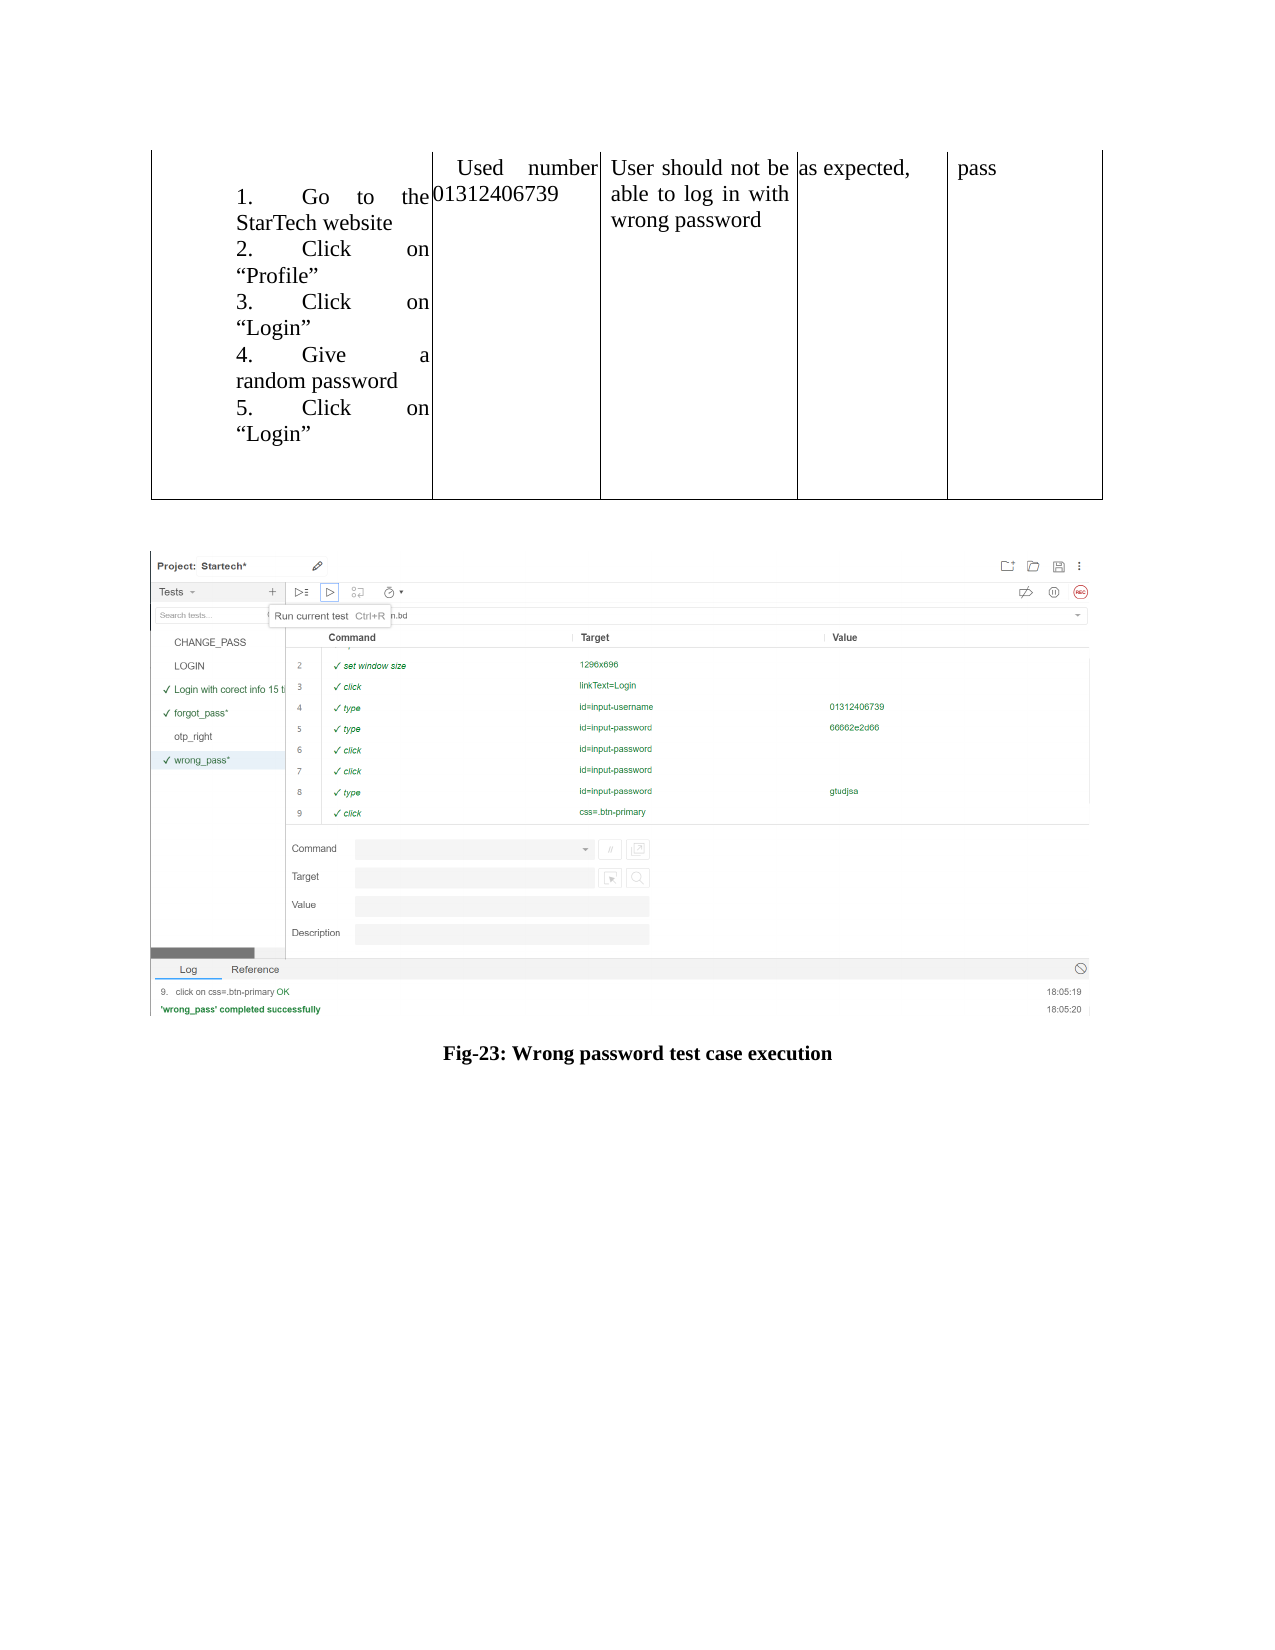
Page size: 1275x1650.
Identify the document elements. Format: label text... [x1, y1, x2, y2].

table_cell as expected, [798, 152, 947, 499]
table_cell Go to the StarTech website Click on “Profile” Click on “Login” Give a random password Click on “Login” [152, 152, 432, 499]
table_cell pass [948, 152, 1102, 499]
text Fig-23: Wrong password test case execution [150, 1041, 1125, 1065]
table_cell Used number 01312406739 [433, 152, 600, 499]
table_cell User should not be able to log in with wrong password [601, 152, 797, 499]
picture [150, 551, 1090, 1016]
